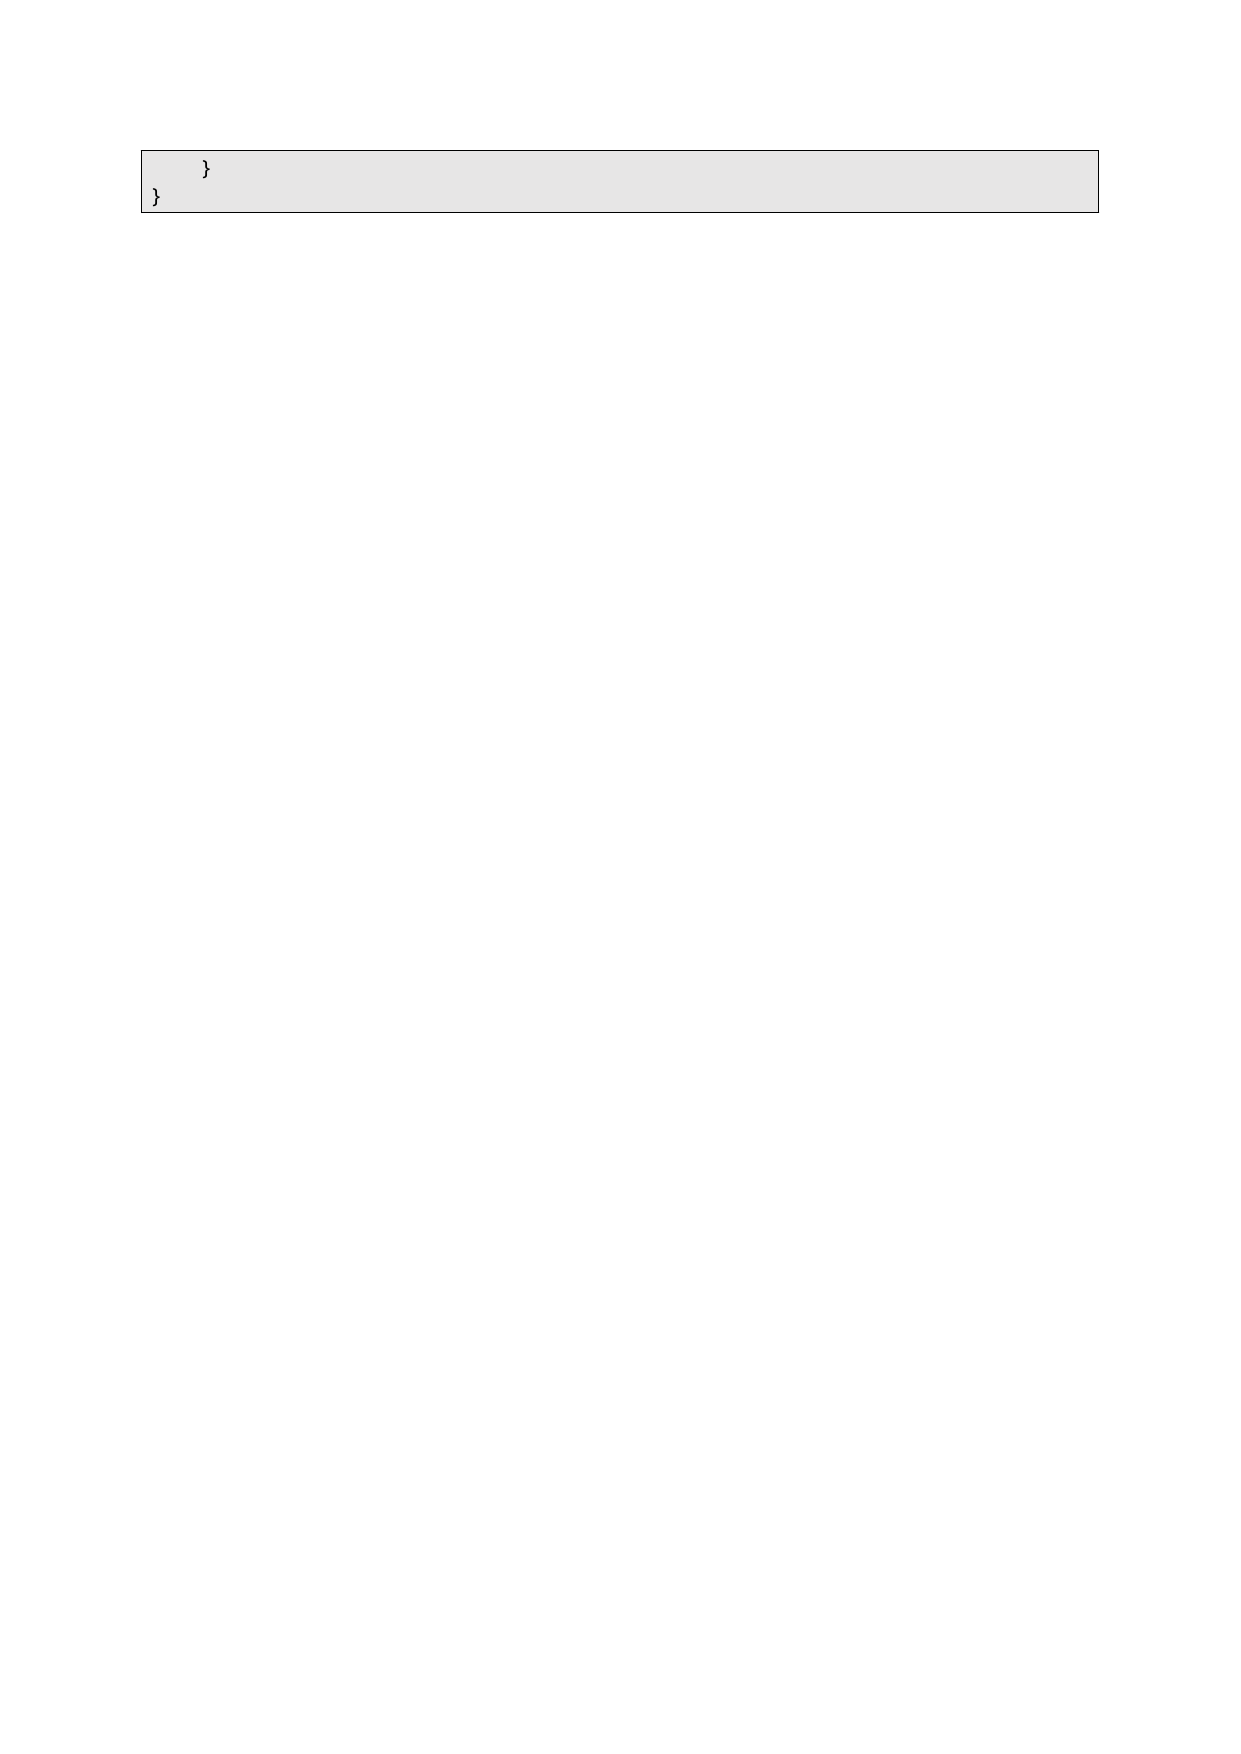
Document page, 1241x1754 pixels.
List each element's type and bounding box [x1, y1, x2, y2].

text [142, 151, 1098, 212]
